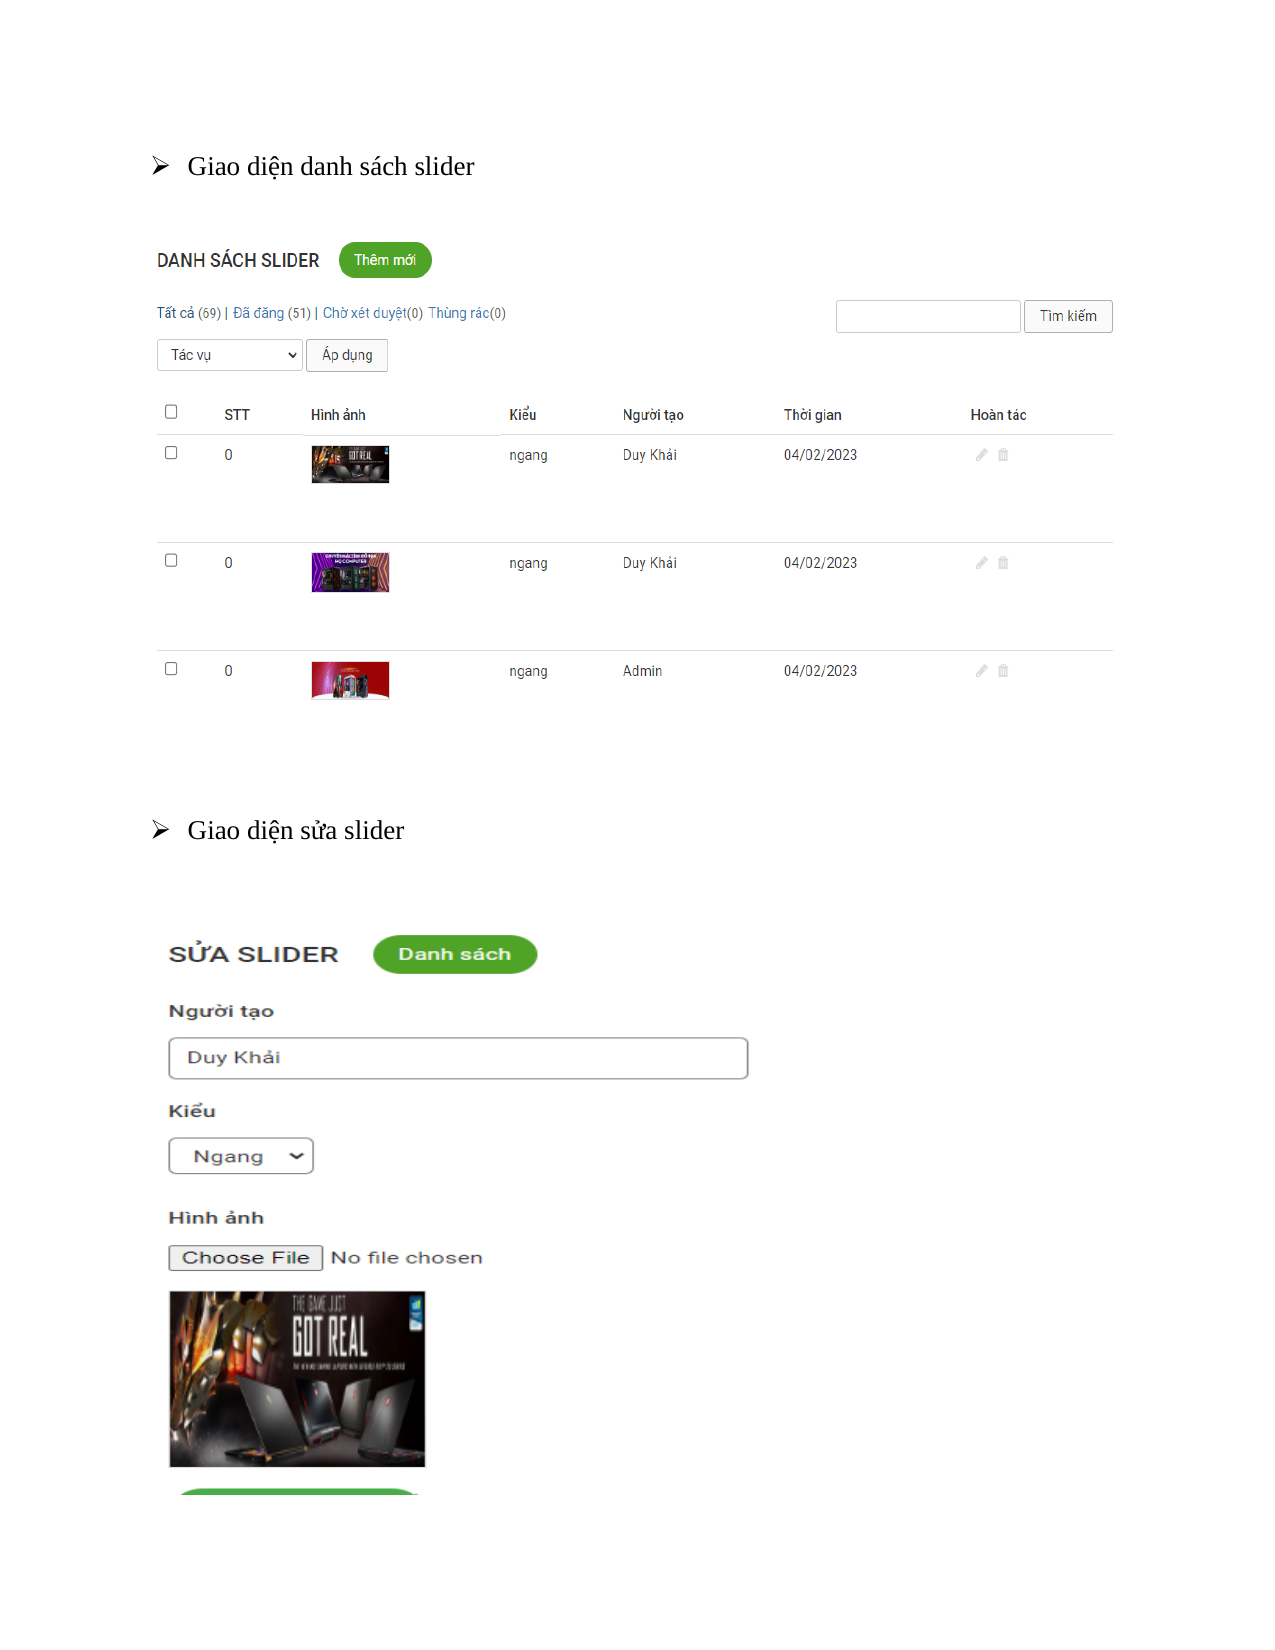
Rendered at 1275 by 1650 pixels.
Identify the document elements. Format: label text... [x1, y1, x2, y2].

list Giao diện danh sách slider [150, 150, 1125, 181]
picture [150, 241, 1125, 743]
picture [150, 905, 1002, 1495]
list Giao diện sửa slider [150, 814, 1125, 845]
